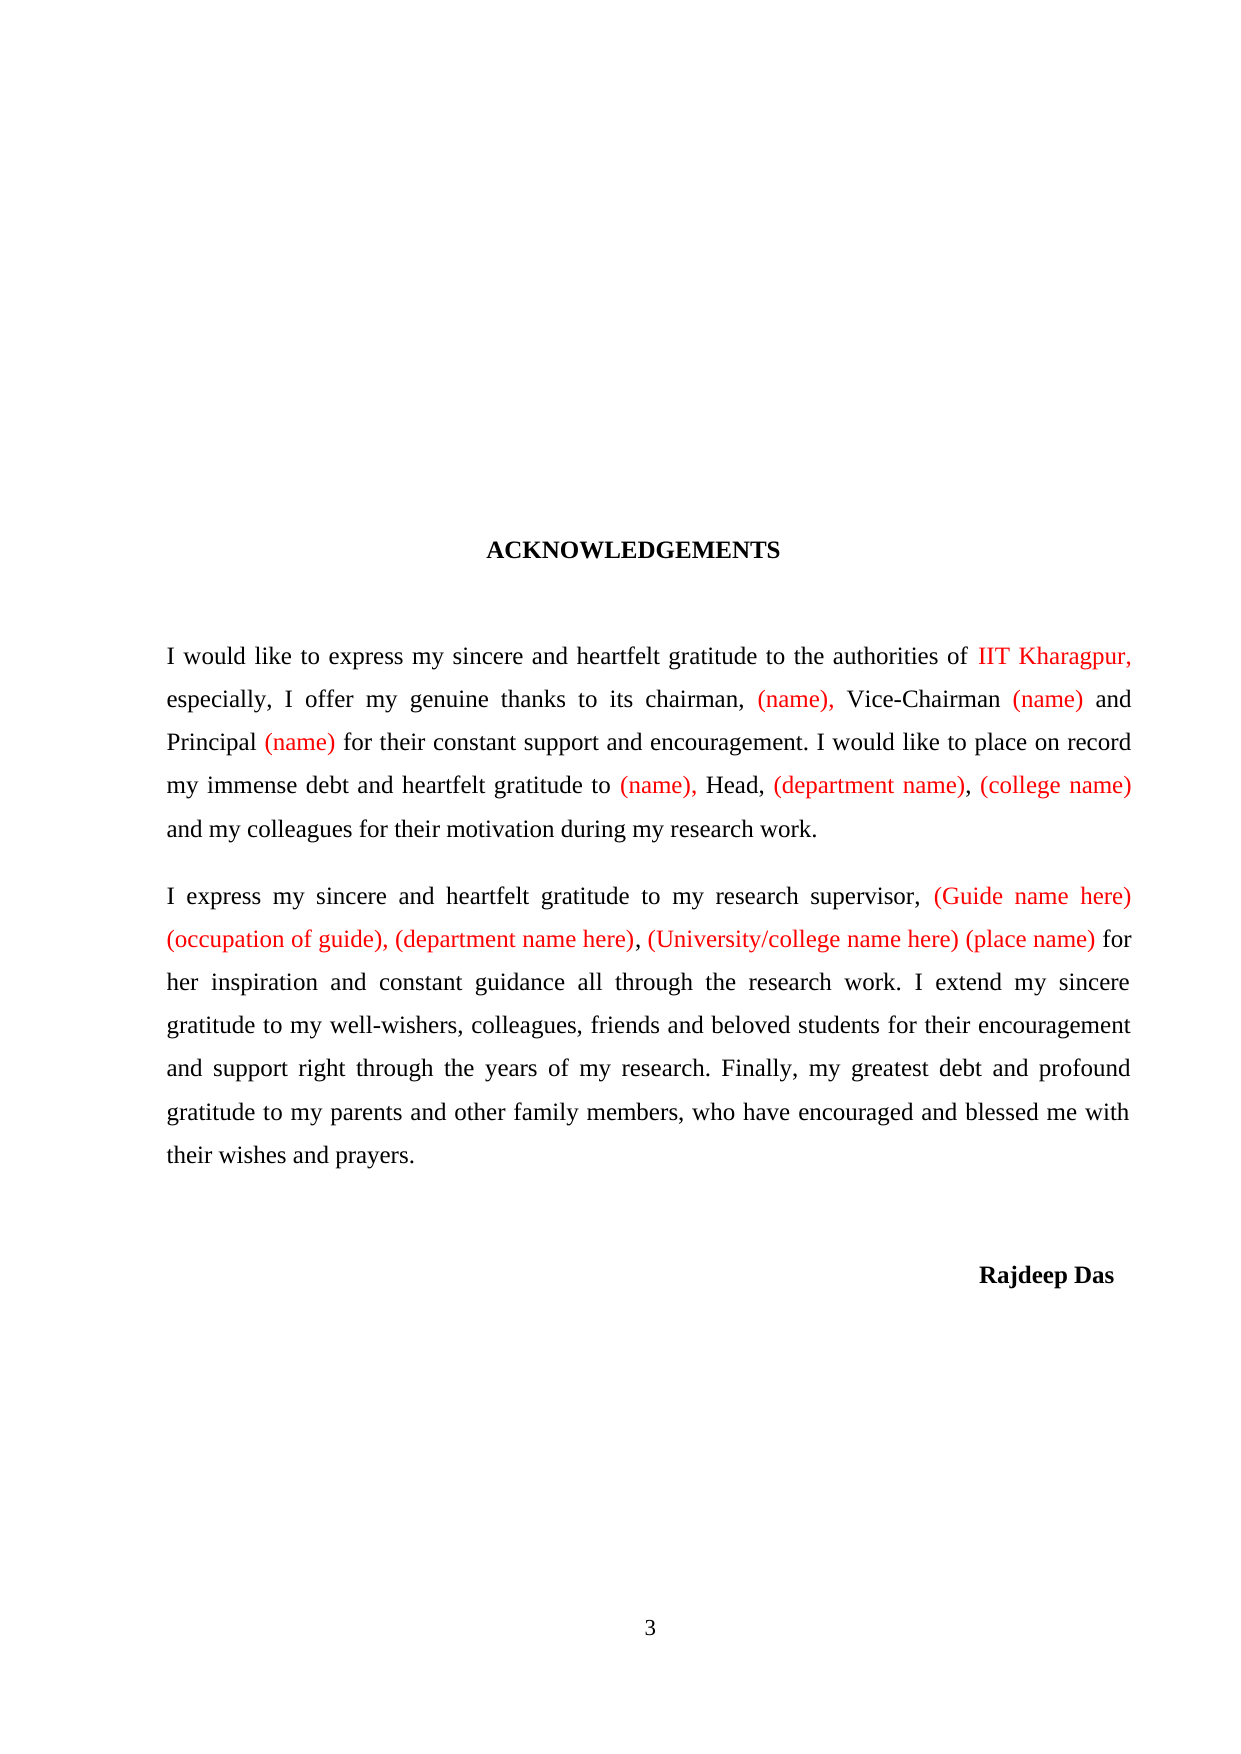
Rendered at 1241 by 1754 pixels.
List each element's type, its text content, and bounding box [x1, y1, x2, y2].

subtitle I would like to express my sincere and heartfelt gratitude to the authorities of IIT Kharagpur, especially, I offer my genuine thanks to its chairman, (name), Vice-Chairman (name) and Principal (name) for their constant support and encouragement. I would like to place on record my immense debt and heartfelt gratitude to (name), Head, (department name), (college name) and my colleagues for their motivation during my research work. [166, 641, 1132, 842]
subtitle Rajdeep Das [166, 1260, 1132, 1289]
subtitle I express my sincere and heartfelt gratitude to my research supervisor, (Guide name here) (occupation of guide), (department name here), (University/college name here) (place name) for her inspiration and constant guidance all through the research work. I extend my sincere gratitude to my well-wishers, colleagues, friends and beloved students for their encouragement and support right through the years of my research. Finally, my greatest debt and profound gratitude to my parents and other family members, who have encouraged and blessed me with their wishes and prayers. [166, 881, 1132, 1168]
subtitle ACKNOWLEDGEMENTS [166, 535, 825, 564]
